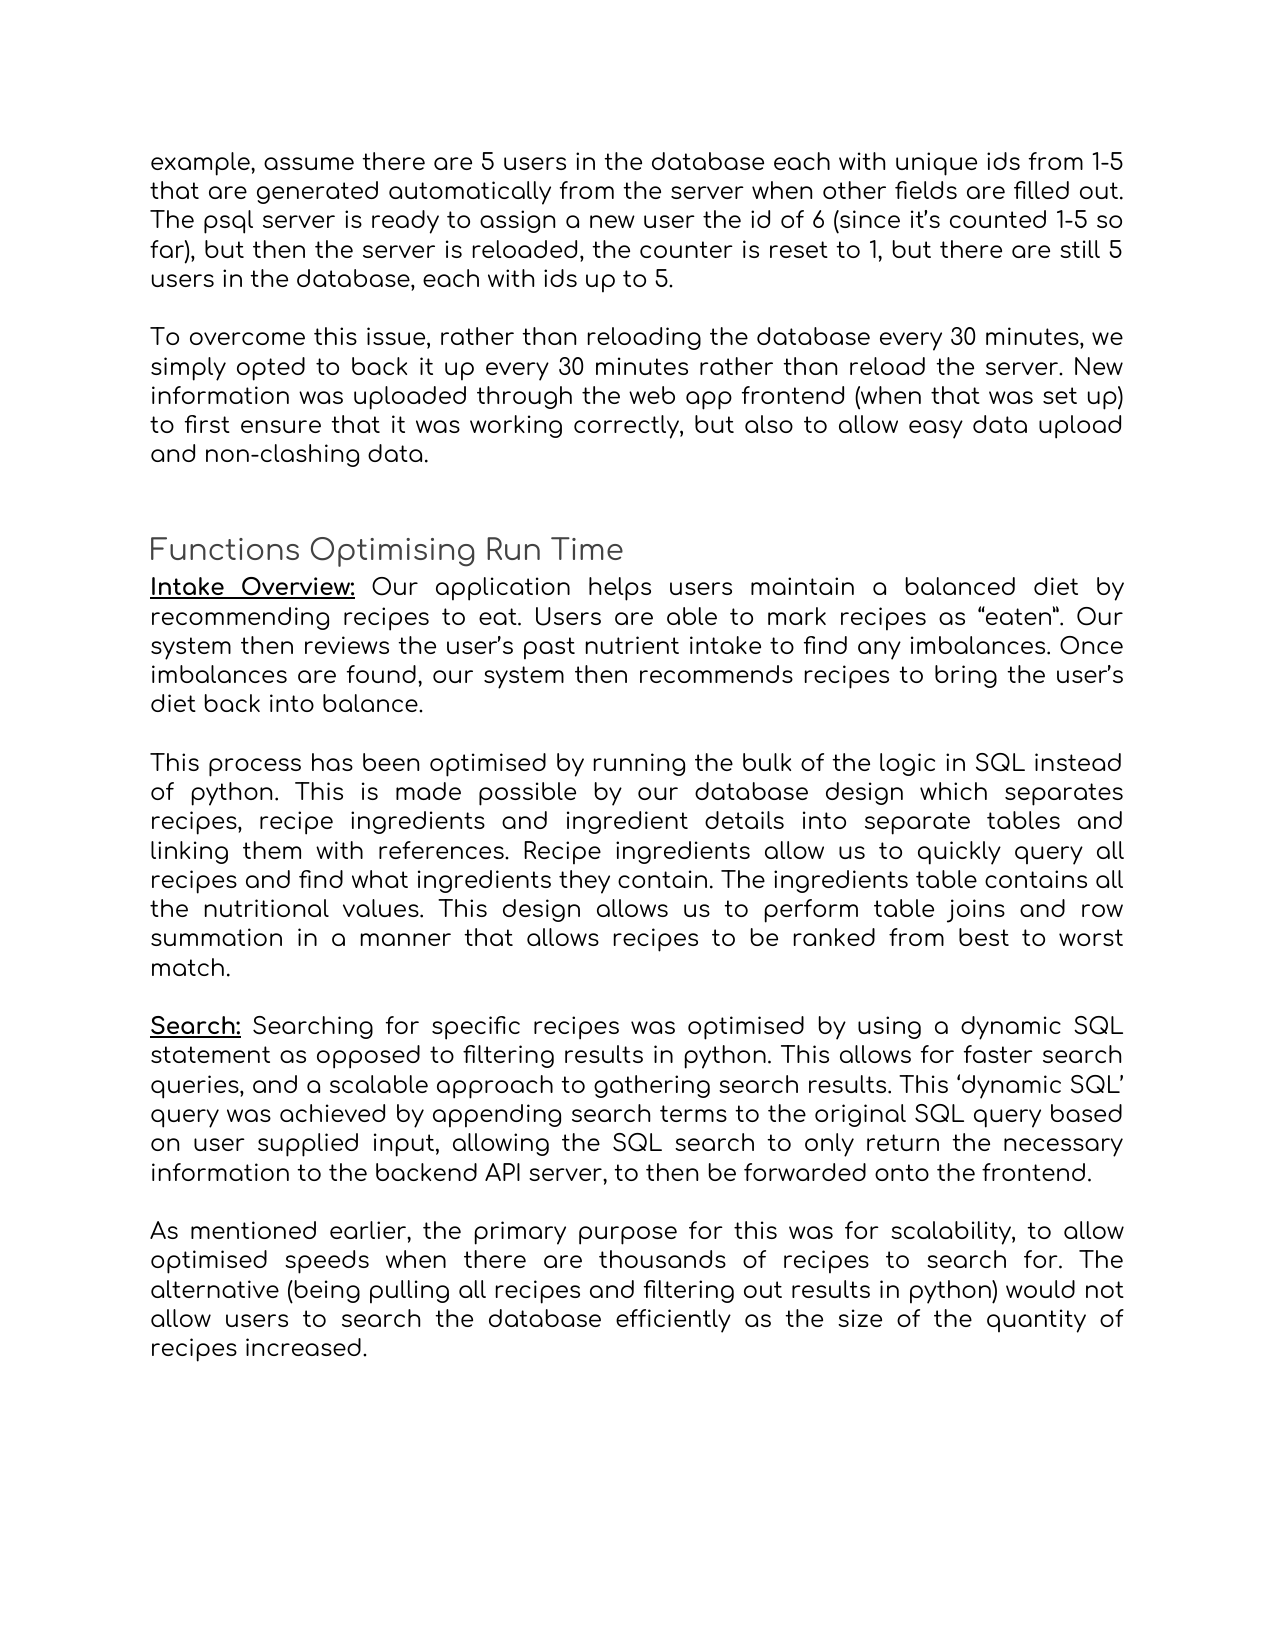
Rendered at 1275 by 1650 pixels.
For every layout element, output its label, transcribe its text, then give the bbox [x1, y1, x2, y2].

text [150, 150, 1125, 293]
text Intake Overview: Our application helps users maintain a balanced diet by recommending recipes to eat. Users are able to mark recipes as “eaten”. Our system then reviews the user’s past nutrient intake to find any imbalances. Once imbalances are found, our system then recommends recipes to bring the user’s diet back into balance. [150, 575, 1125, 718]
text Search: Searching for specific recipes was optimised by using a dynamic SQL statement as opposed to filtering results in python. This allows for faster search queries, and a scalable approach to gathering search results. This ‘dynamic SQL’ query was achieved by appending search terms to the original SQL query based on user supplied input, allowing the SQL search to only return the necessary information to the backend API server, to then be forwarded onto the frontend. [150, 1014, 1125, 1186]
subtitle Functions Optimising Run Time [150, 534, 1125, 567]
text To overcome this issue, rather than reloading the database every 30 minutes, we simply opted to back it up every 30 minutes rather than reload the server. New information was uploaded through the web app frontend (when that was set up) to first ensure that it was working correctly, but also to allow easy data upload and non-clashing data. [150, 326, 1125, 468]
text This process has been optimised by running the bulk of the logic in SQL instead of python. This is made possible by our database design which separates recipes, recipe ingredients and ingredient details into separate tables and linking them with references. Recipe ingredients allow us to quickly query all recipes and find what ingredients they contain. The ingredients table contains all the nutritional values. This design allows us to perform table joins and row summation in a manner that allows recipes to be ranked from best to worst match. [150, 751, 1125, 981]
text As mentioned earlier, the primary purpose for this was for scalability, to allow optimised speeds when there are thousands of recipes to search for. The alternative (being pulling all recipes and filtering out results in python) would not allow users to search the database efficiently as the size of the quantity of recipes increased. [150, 1219, 1125, 1362]
